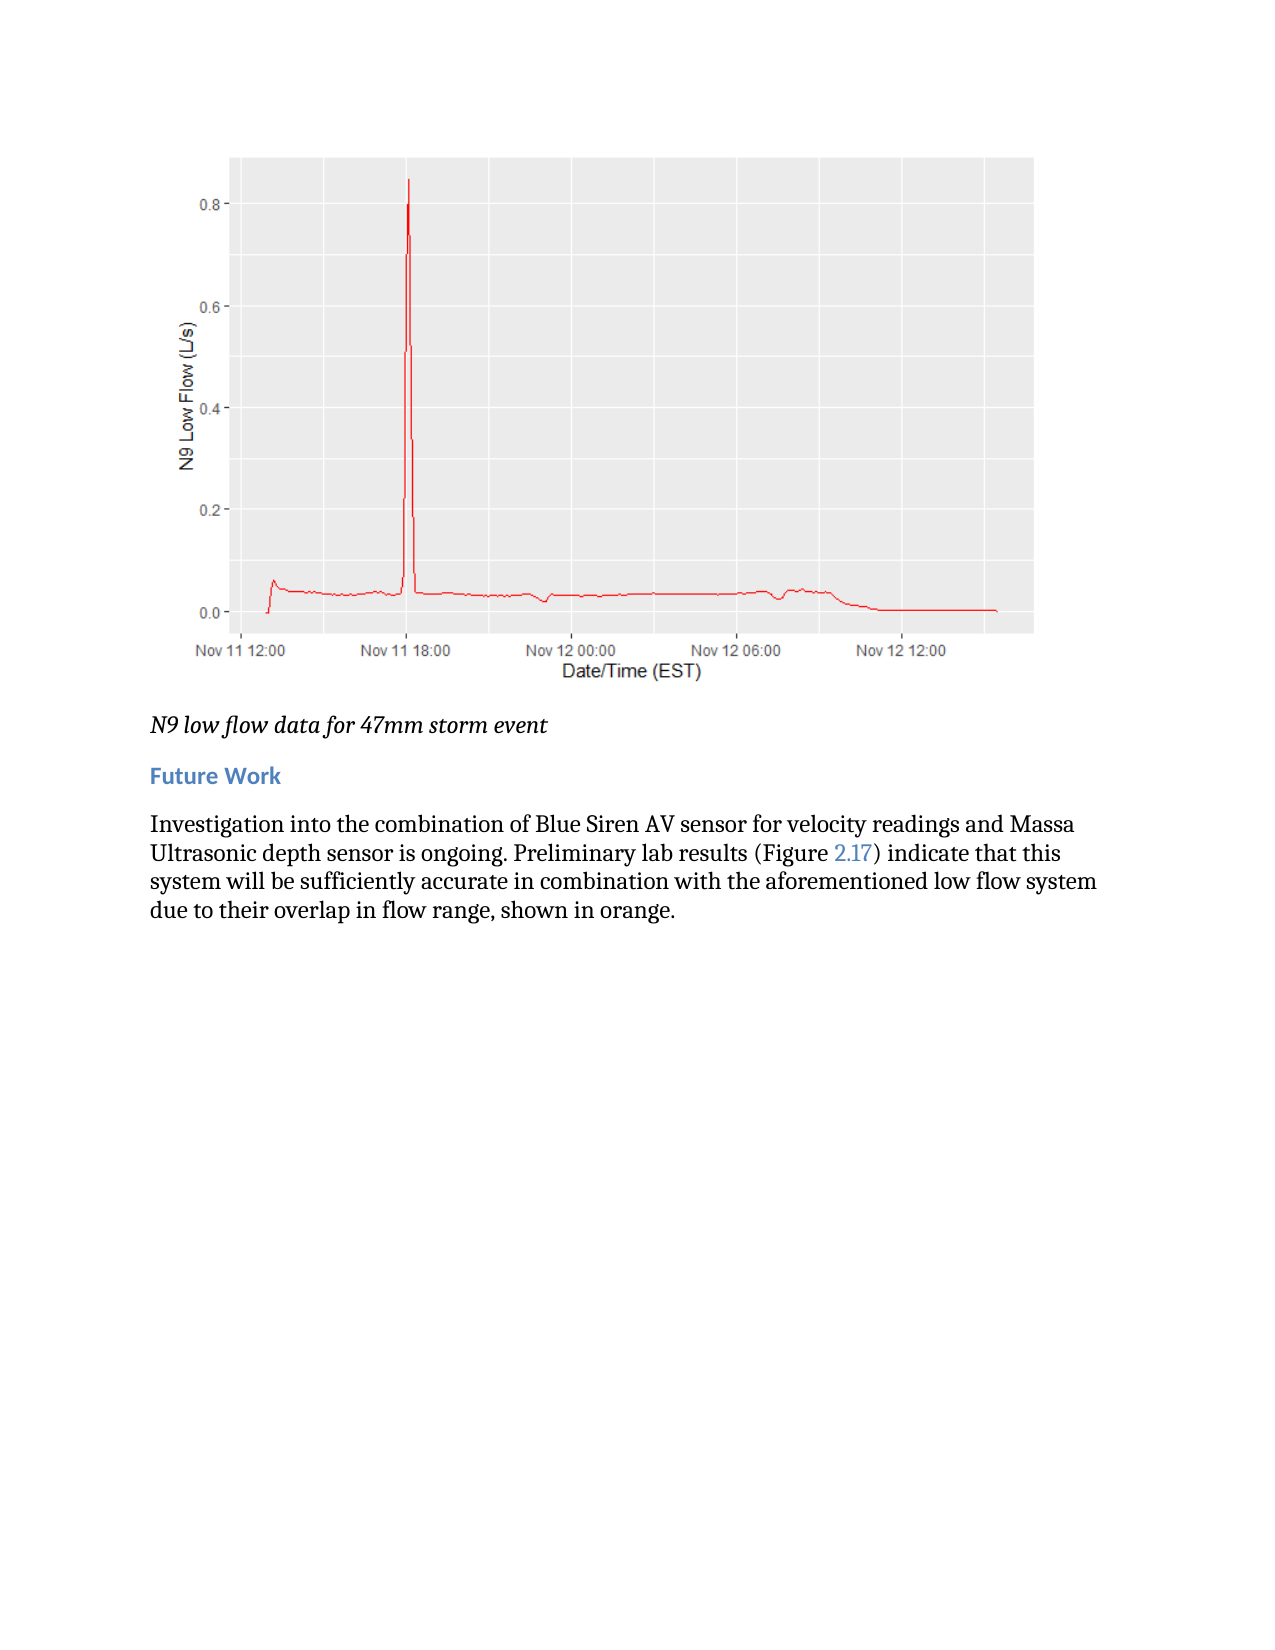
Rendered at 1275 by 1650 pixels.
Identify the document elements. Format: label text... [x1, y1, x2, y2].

text Investigation into the combination of Blue Siren AV sensor for velocity readings and Massa Ultrasonic depth sensor is ongoing. Preliminary lab results (Figure 2.17) indicate that this system will be sufficiently accurate in combination with the aforementioned low flow system due to their overlap in flow range, shown in orange. [150, 810, 1125, 925]
subtitle Future Work [150, 760, 1125, 791]
picture [168, 150, 1044, 690]
text N9 low flow data for 47mm storm event [150, 711, 1125, 739]
